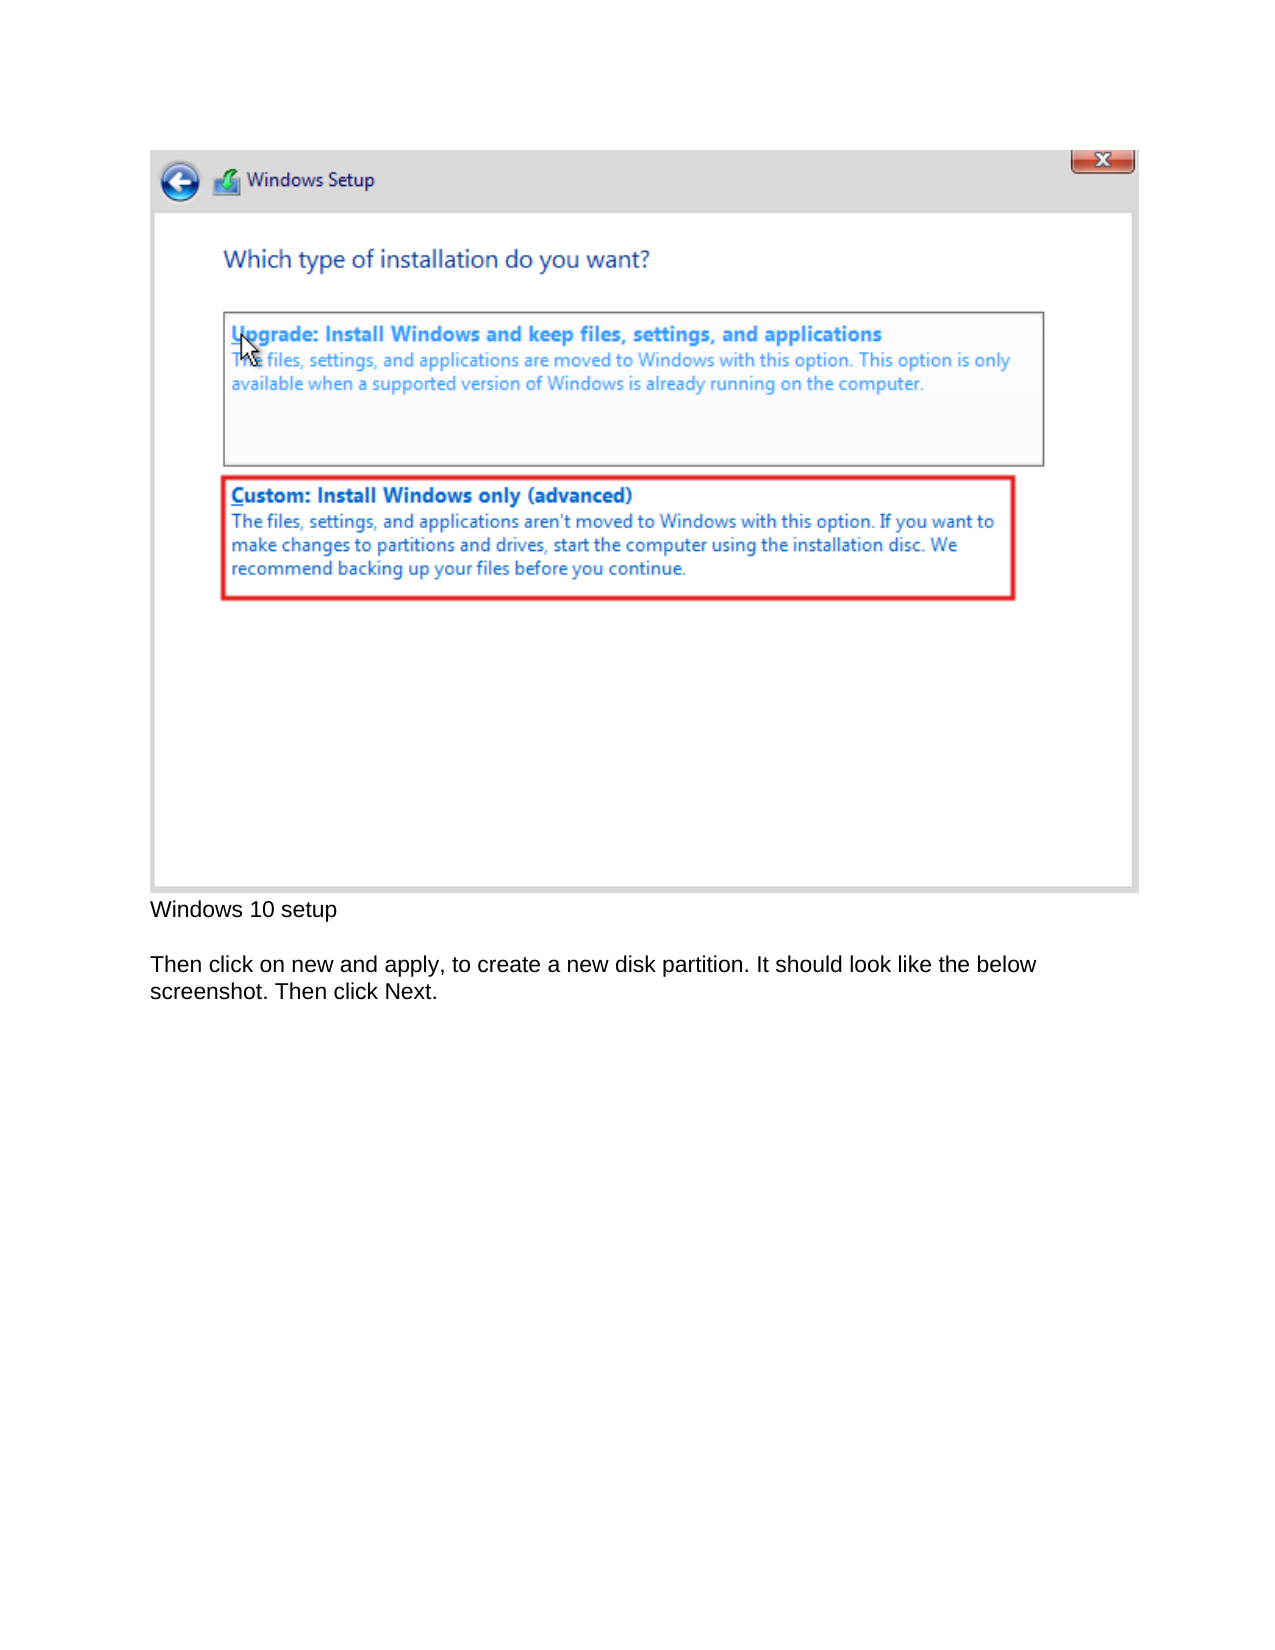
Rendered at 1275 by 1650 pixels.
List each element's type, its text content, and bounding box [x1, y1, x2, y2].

text Windows 10 setup [150, 893, 1125, 922]
picture [150, 150, 1139, 893]
text Then click on new and apply, to create a new disk partition. It should look like the below screenshot. Then click Next. [150, 951, 1125, 1004]
